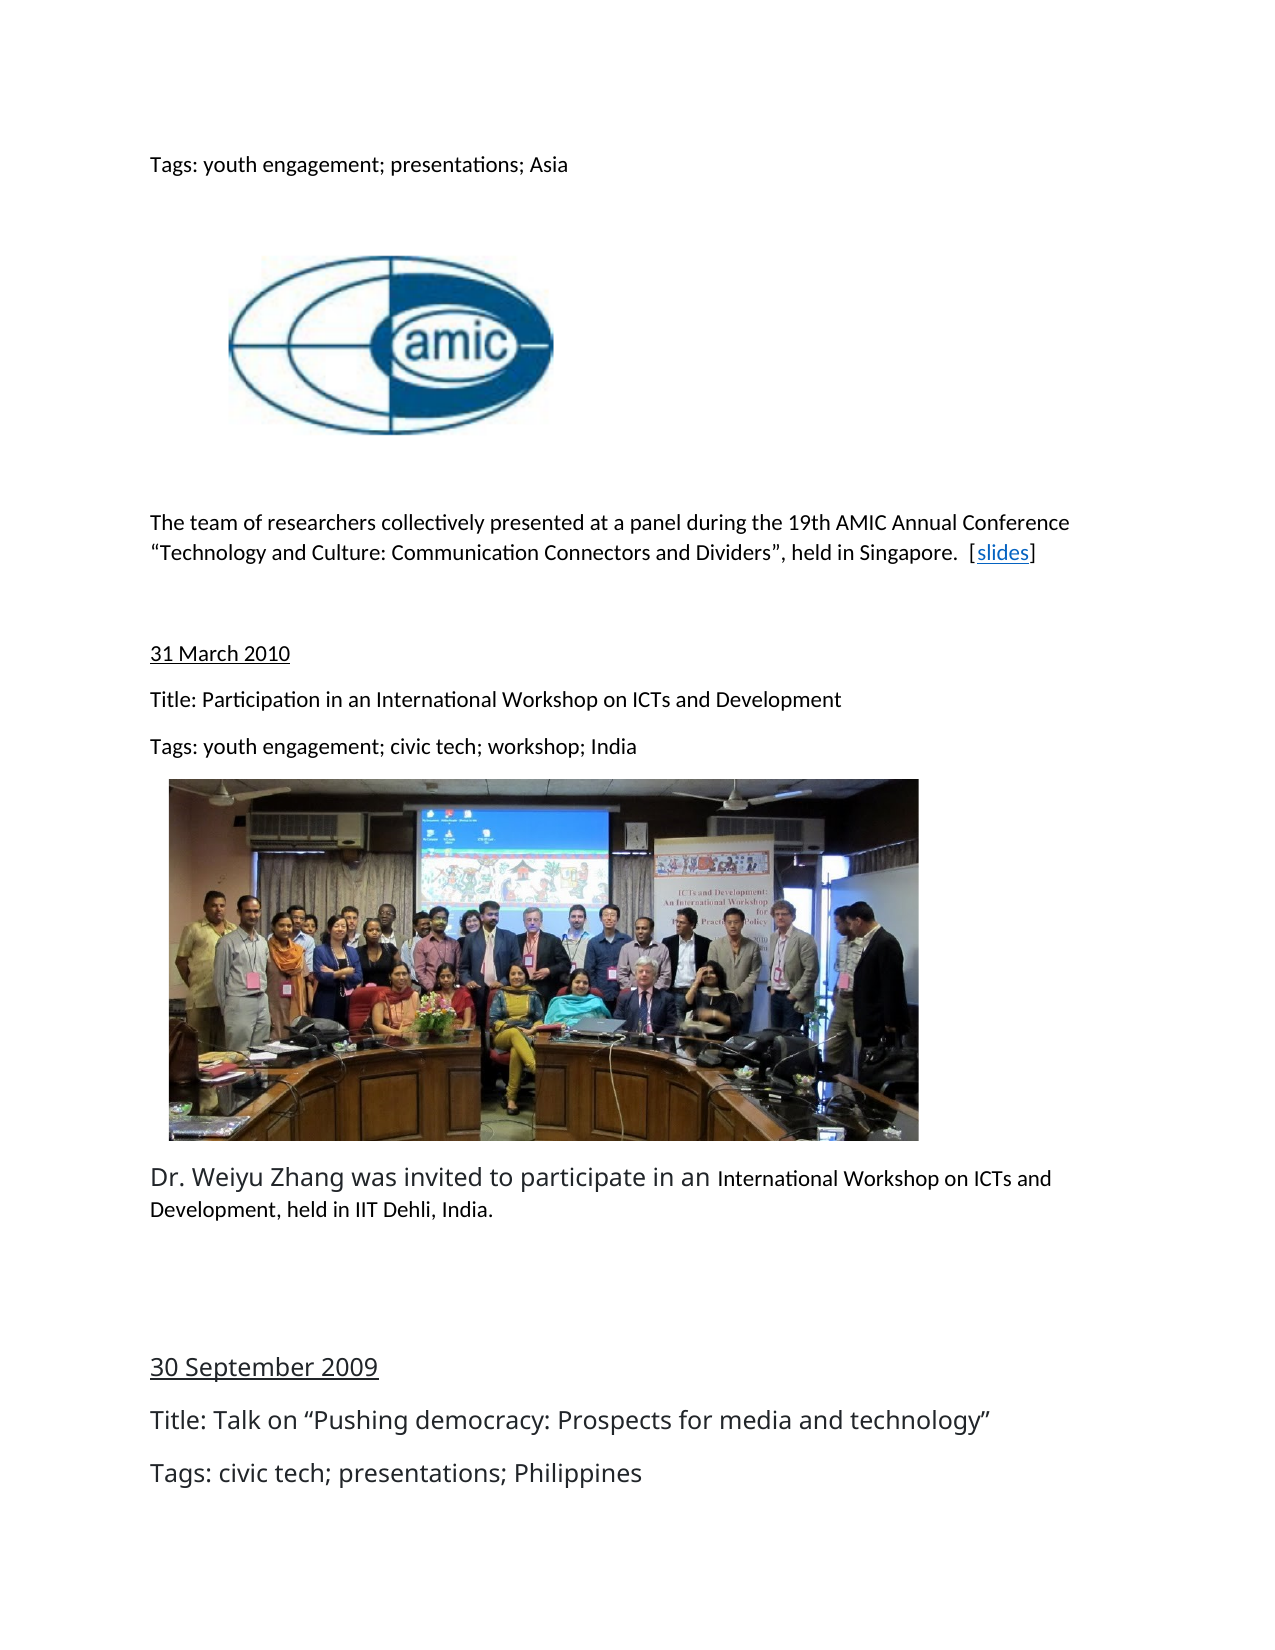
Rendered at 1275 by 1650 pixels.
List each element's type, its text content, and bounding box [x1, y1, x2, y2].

text 30 September 2009 [150, 1349, 1125, 1383]
text Dr. Weiyu Zhang was invited to participate in an International Workshop on ICTs and Development, held in IIT Dehli, India. [150, 1159, 1125, 1223]
text Tags: youth engagement; presentations; Asia [150, 150, 1125, 178]
text Tags: youth engagement; civic tech; workshop; India [150, 732, 1125, 761]
text The team of researchers collectively presented at a panel during the 19th AMIC Annual Conference “Technology and Culture: Communication Connectors and Dividers”, held in Singapore. [slides] [150, 508, 1125, 566]
text 31 March 2010 [150, 639, 1125, 667]
text Tags: civic tech; presentations; Philippines [150, 1456, 1125, 1490]
text Title: Talk on “Pushing democracy: Prospects for media and technology” [150, 1403, 1125, 1437]
text Title: Participation in an International Workshop on ICTs and Development [150, 686, 1125, 714]
